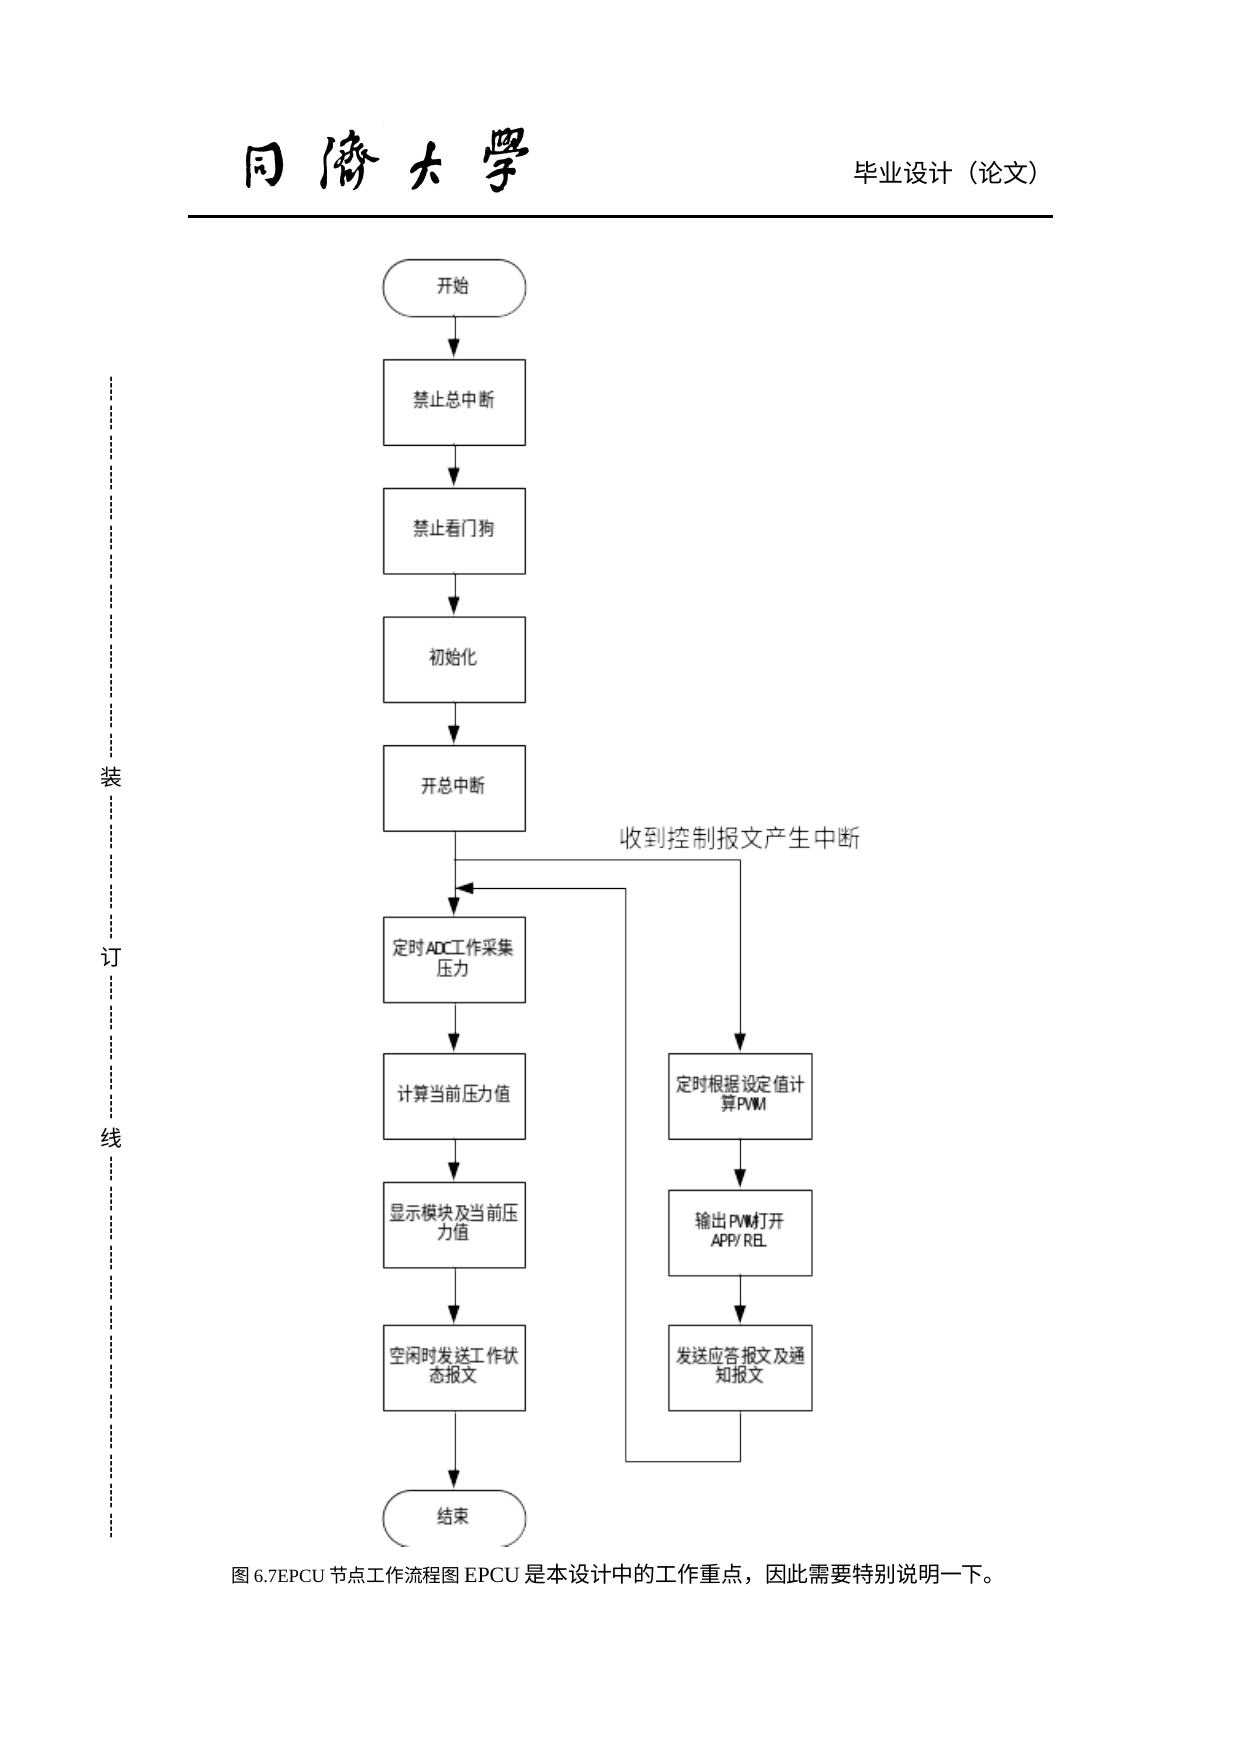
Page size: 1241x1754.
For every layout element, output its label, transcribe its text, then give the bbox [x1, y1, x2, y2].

picture [224, 119, 547, 198]
